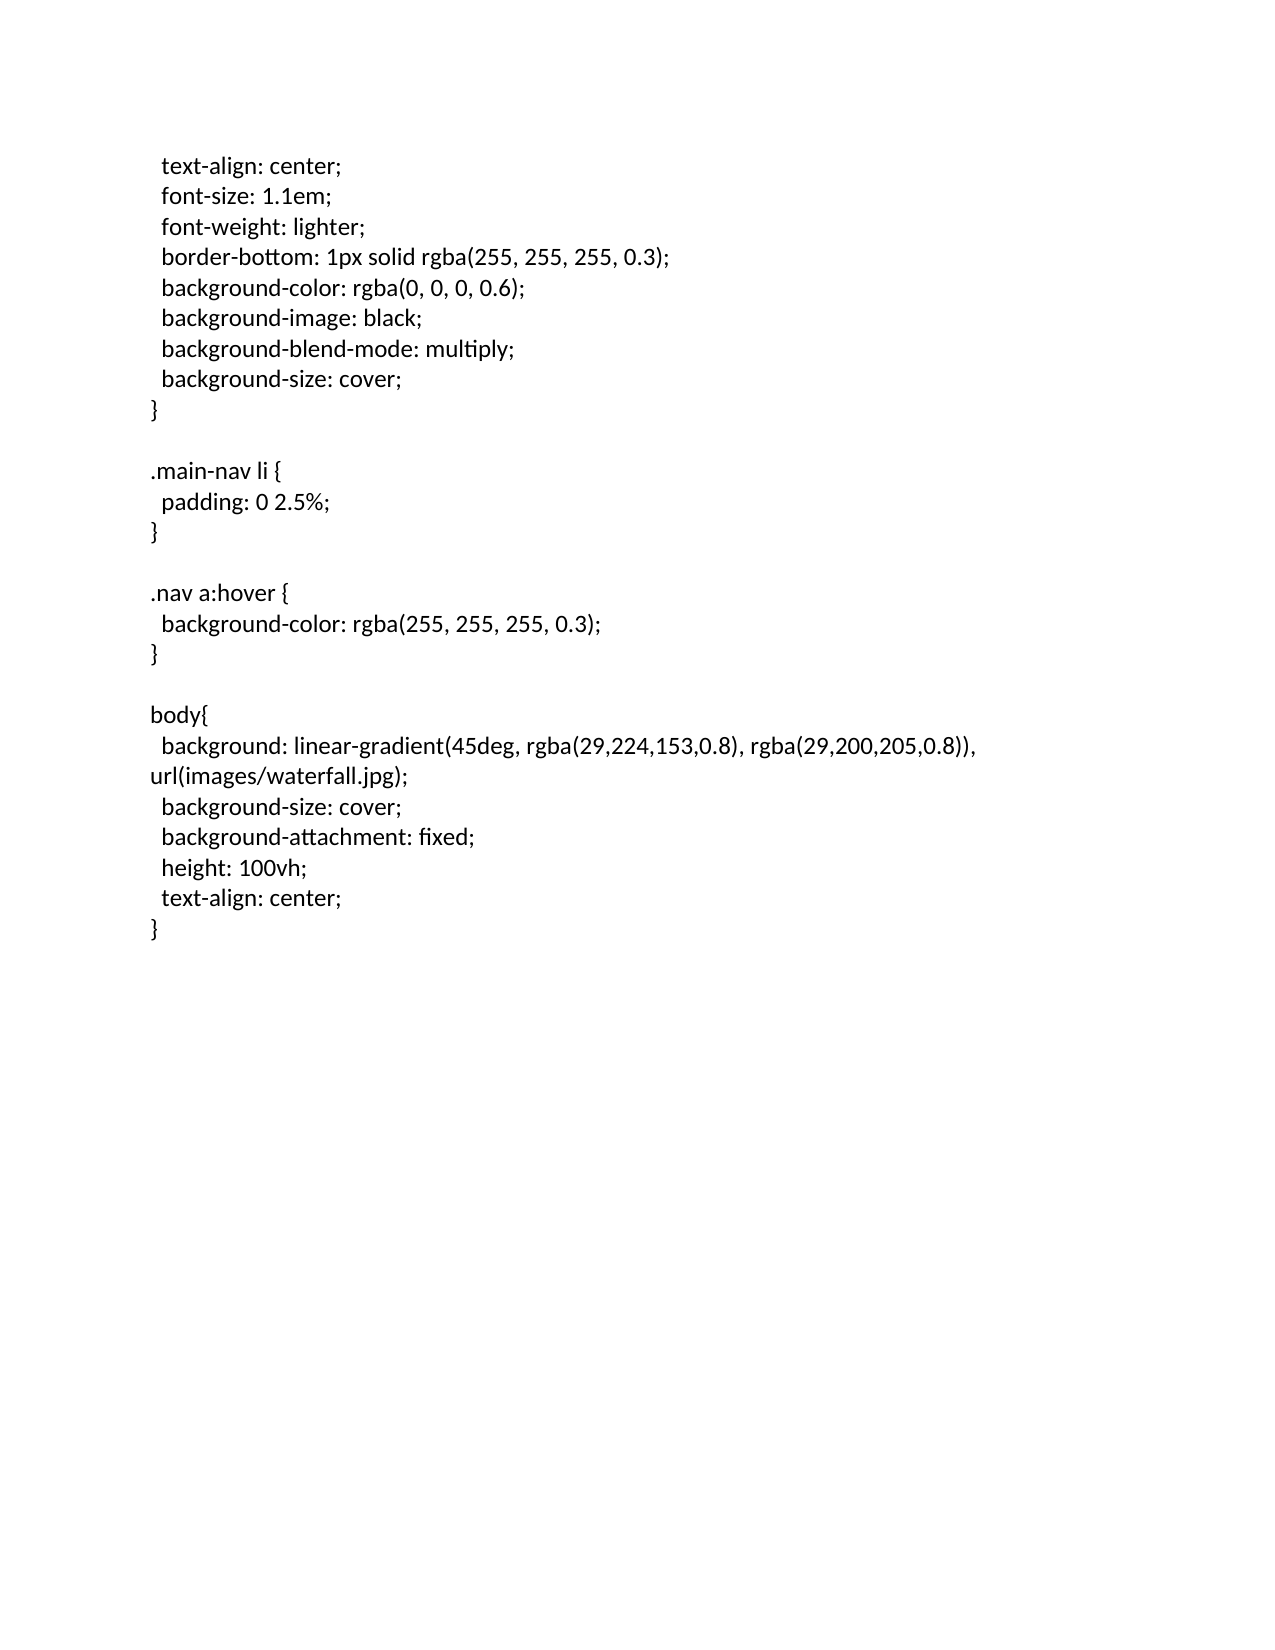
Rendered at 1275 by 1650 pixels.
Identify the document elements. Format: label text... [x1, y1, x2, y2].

text } [150, 394, 1125, 425]
text body{ [150, 699, 1125, 730]
text text-align: center; [150, 882, 1125, 913]
text } [150, 516, 1125, 547]
text background-color: rgba(255, 255, 255, 0.3); [150, 608, 1125, 638]
text background-attachment: fixed; [150, 821, 1125, 852]
text .nav a:hover { [150, 577, 1125, 608]
text background: linear-gradient(45deg, rgba(29,224,153,0.8), rgba(29,200,205,0.8)), url(images/waterfall.jpg); [150, 730, 1125, 791]
text background-size: cover; [150, 364, 1125, 394]
text text-align: center; [150, 150, 1125, 181]
text font-size: 1.1em; [150, 181, 1125, 211]
text .main-nav li { [150, 455, 1125, 486]
text border-bottom: 1px solid rgba(255, 255, 255, 0.3); [150, 242, 1125, 272]
text background-image: black; [150, 303, 1125, 333]
text padding: 0 2.5%; [150, 486, 1125, 516]
text height: 100vh; [150, 852, 1125, 882]
text background-color: rgba(0, 0, 0, 0.6); [150, 272, 1125, 303]
text background-size: cover; [150, 791, 1125, 821]
text } [150, 638, 1125, 669]
text font-weight: lighter; [150, 211, 1125, 242]
text } [150, 913, 1125, 943]
text background-blend-mode: multiply; [150, 333, 1125, 364]
